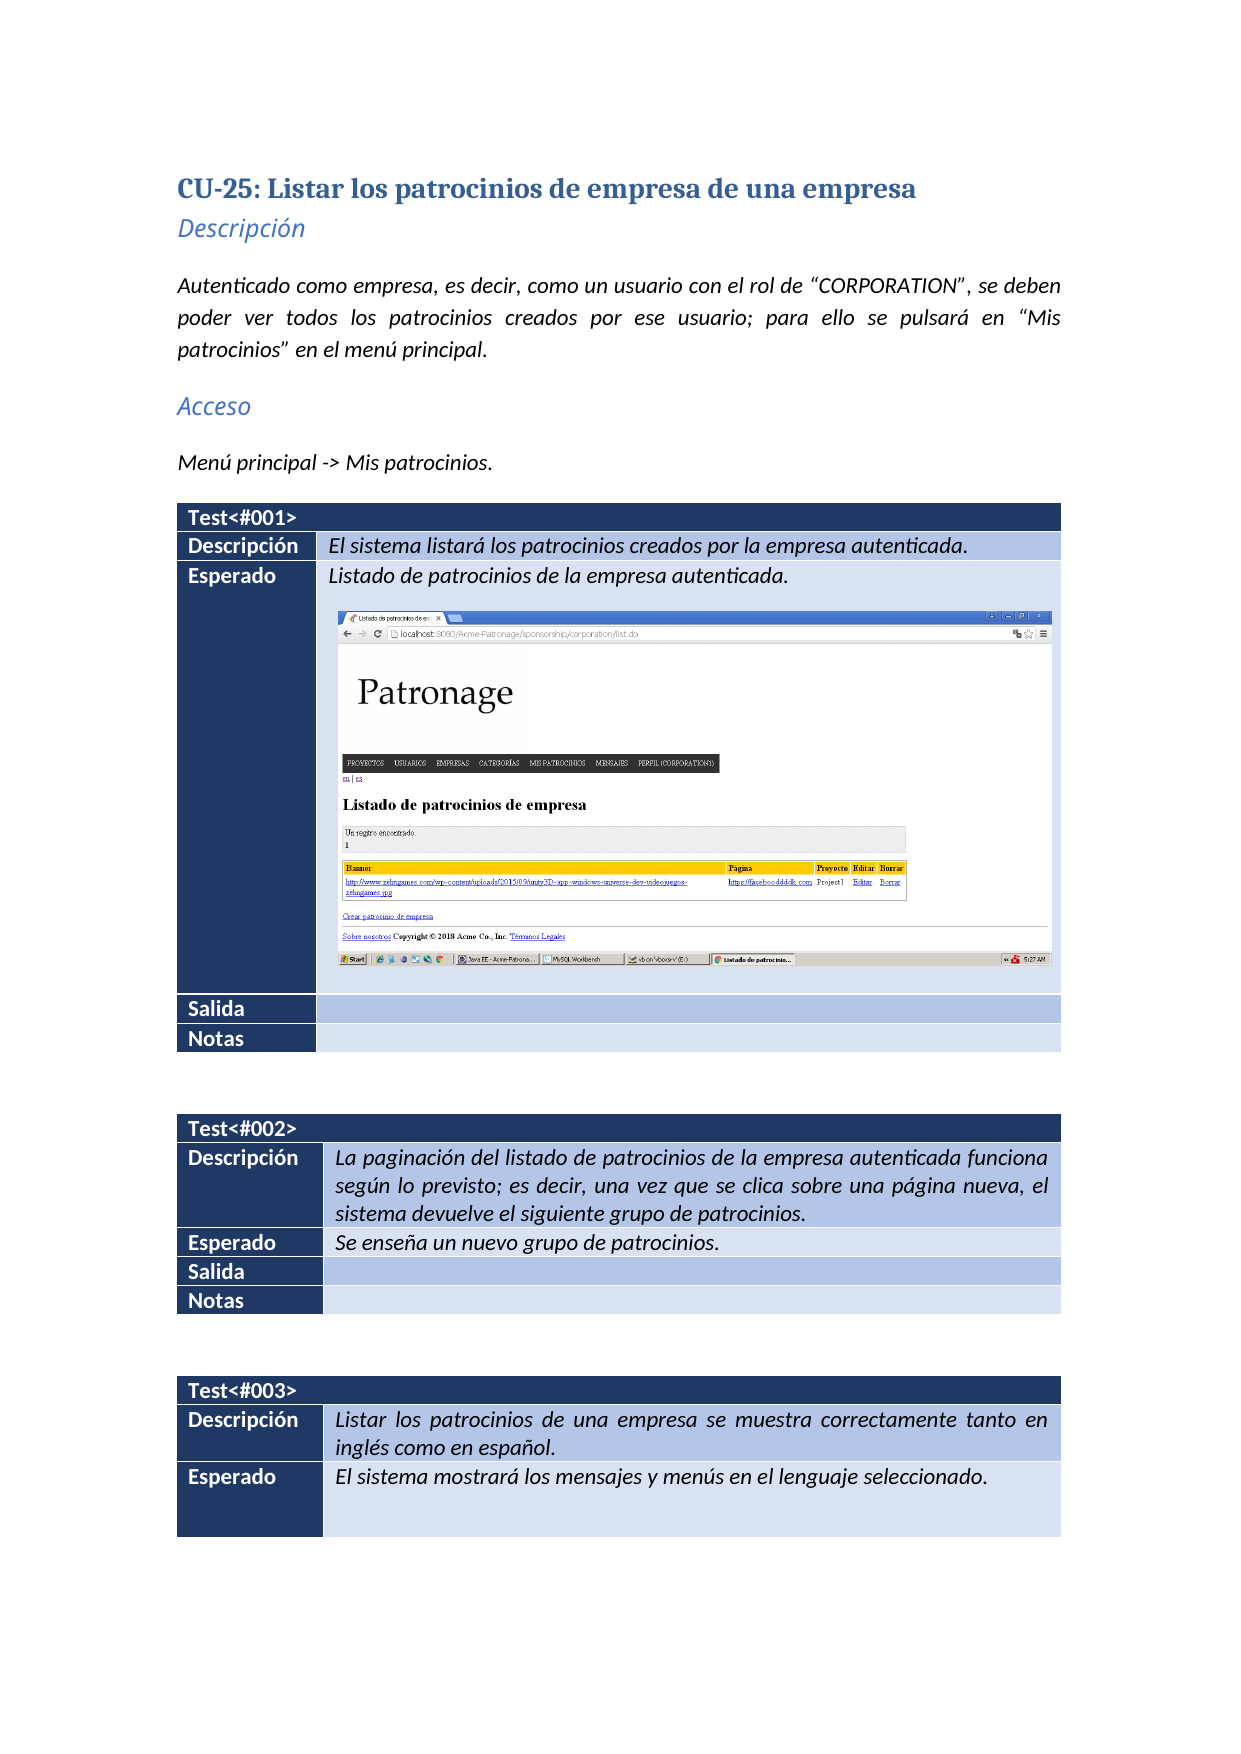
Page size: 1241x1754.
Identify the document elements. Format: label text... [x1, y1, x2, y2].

table_cell Notas [177, 1286, 323, 1314]
table_cell Listar los patrocinios de una empresa se muestra correctamente tanto en inglés como en español. [324, 1405, 1061, 1461]
table_cell La paginación del listado de patrocinios de la empresa autenticada funciona según lo previsto; es decir, una vez que se clica sobre una página nueva, el sistema devuelve el siguiente grupo de patrocinios. [324, 1143, 1061, 1227]
table_cell [317, 995, 1061, 1023]
table_cell Esperado [177, 561, 316, 993]
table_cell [324, 1462, 1061, 1537]
table_cell Esperado [177, 1228, 323, 1256]
table_header Test<#003> [177, 1376, 1061, 1404]
table_cell Salida [177, 1257, 323, 1285]
table_cell Descripción [177, 532, 316, 560]
table_cell [317, 1024, 1061, 1052]
table_header Test<#001> [177, 503, 1061, 531]
table_cell Listado de patrocinios de la empresa autenticada. [317, 561, 1061, 993]
table_cell El sistema listará los patrocinios creados por la empresa autenticada. [317, 532, 1061, 560]
text Menú principal -> Mis patrocinios. [177, 448, 1063, 477]
table_cell Notas [177, 1024, 316, 1052]
text Autenticado como empresa, es decir, como un usuario con el rol de “CORPORATION”, se deben poder ver todos los patrocinios creados por ese usuario; para ello se pulsará en “Mis patrocinios” en el menú principal. [177, 271, 1063, 363]
text Acceso [177, 388, 1063, 423]
table_cell [324, 1257, 1061, 1285]
table_cell Descripción [177, 1143, 323, 1227]
table_cell Esperado [177, 1462, 323, 1537]
table_cell Se enseña un nuevo grupo de patrocinios. [324, 1228, 1061, 1256]
table_cell [324, 1286, 1061, 1314]
table_cell Salida [177, 995, 316, 1023]
table_header Test<#002> [177, 1114, 1061, 1142]
table_cell Descripción [177, 1405, 323, 1461]
picture [338, 611, 1052, 966]
text CU-25: Listar los patrocinios de empresa de una empresa [177, 173, 1063, 206]
text Descripción [177, 211, 1063, 245]
